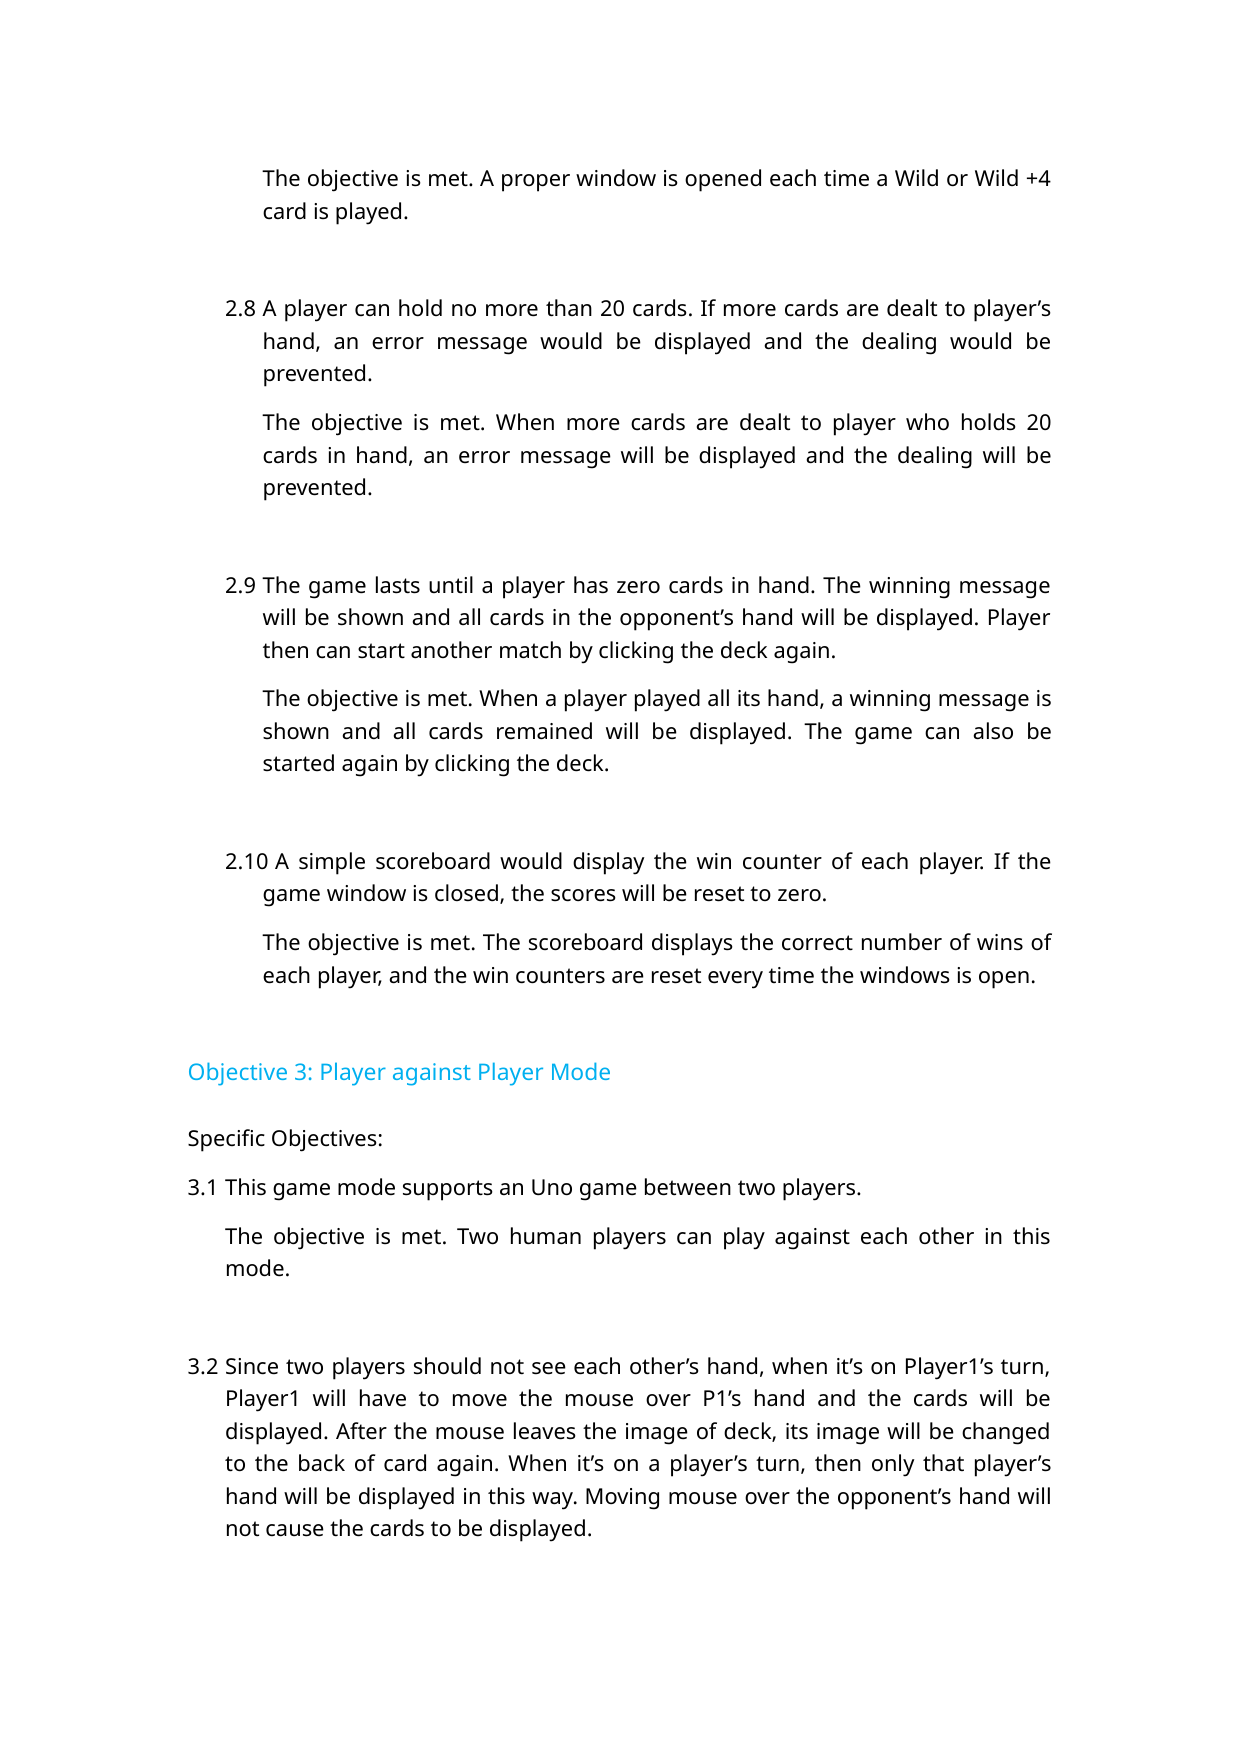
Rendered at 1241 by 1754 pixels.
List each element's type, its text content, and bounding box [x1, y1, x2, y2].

list The objective is met. Two human players can play against each other in this mode. [225, 1219, 1053, 1284]
text Specific Objectives: [187, 1122, 1053, 1154]
list The objective is met. The scoreboard displays the correct number of wins of each player, and the win counters are reset every time the windows is open. [262, 926, 1053, 991]
list A simple scoreboard would display the win counter of each player. If the game window is closed, the scores will be reset to zero. [225, 844, 1053, 909]
list The objective is met. A proper window is opened each time a Wild or Wild +4 card is played. [262, 162, 1053, 227]
list This game mode supports an Uno game between two players. [187, 1171, 1053, 1203]
list The objective is met. When a player played all its hand, a winning message is shown and all cards remained will be displayed. The game can also be started again by clicking the deck. [262, 682, 1053, 779]
subtitle Objective 3: Player against Player Mode [187, 1056, 1053, 1088]
list The game lasts until a player has zero cards in hand. The winning message will be shown and all cards in the opponent’s hand will be displayed. Player then can start another match by clicking the deck again. [225, 568, 1053, 666]
list Since two players should not see each other’s hand, when it’s on Player1’s turn, Player1 will have to move the mouse over P1’s hand and the cards will be displayed. After the mouse leaves the image of deck, its image will be changed to the back of card again. When it’s on a player’s turn, then only that player’s hand will be displayed in this way. Moving mouse over the opponent’s hand will not cause the cards to be displayed. [187, 1349, 1053, 1544]
list The objective is met. When more cards are dealt to player who holds 20 cards in hand, an error message will be displayed and the dealing will be prevented. [262, 406, 1053, 503]
list A player can hold no more than 20 cards. If more cards are dealt to player’s hand, an error message would be displayed and the dealing would be prevented. [225, 292, 1053, 389]
